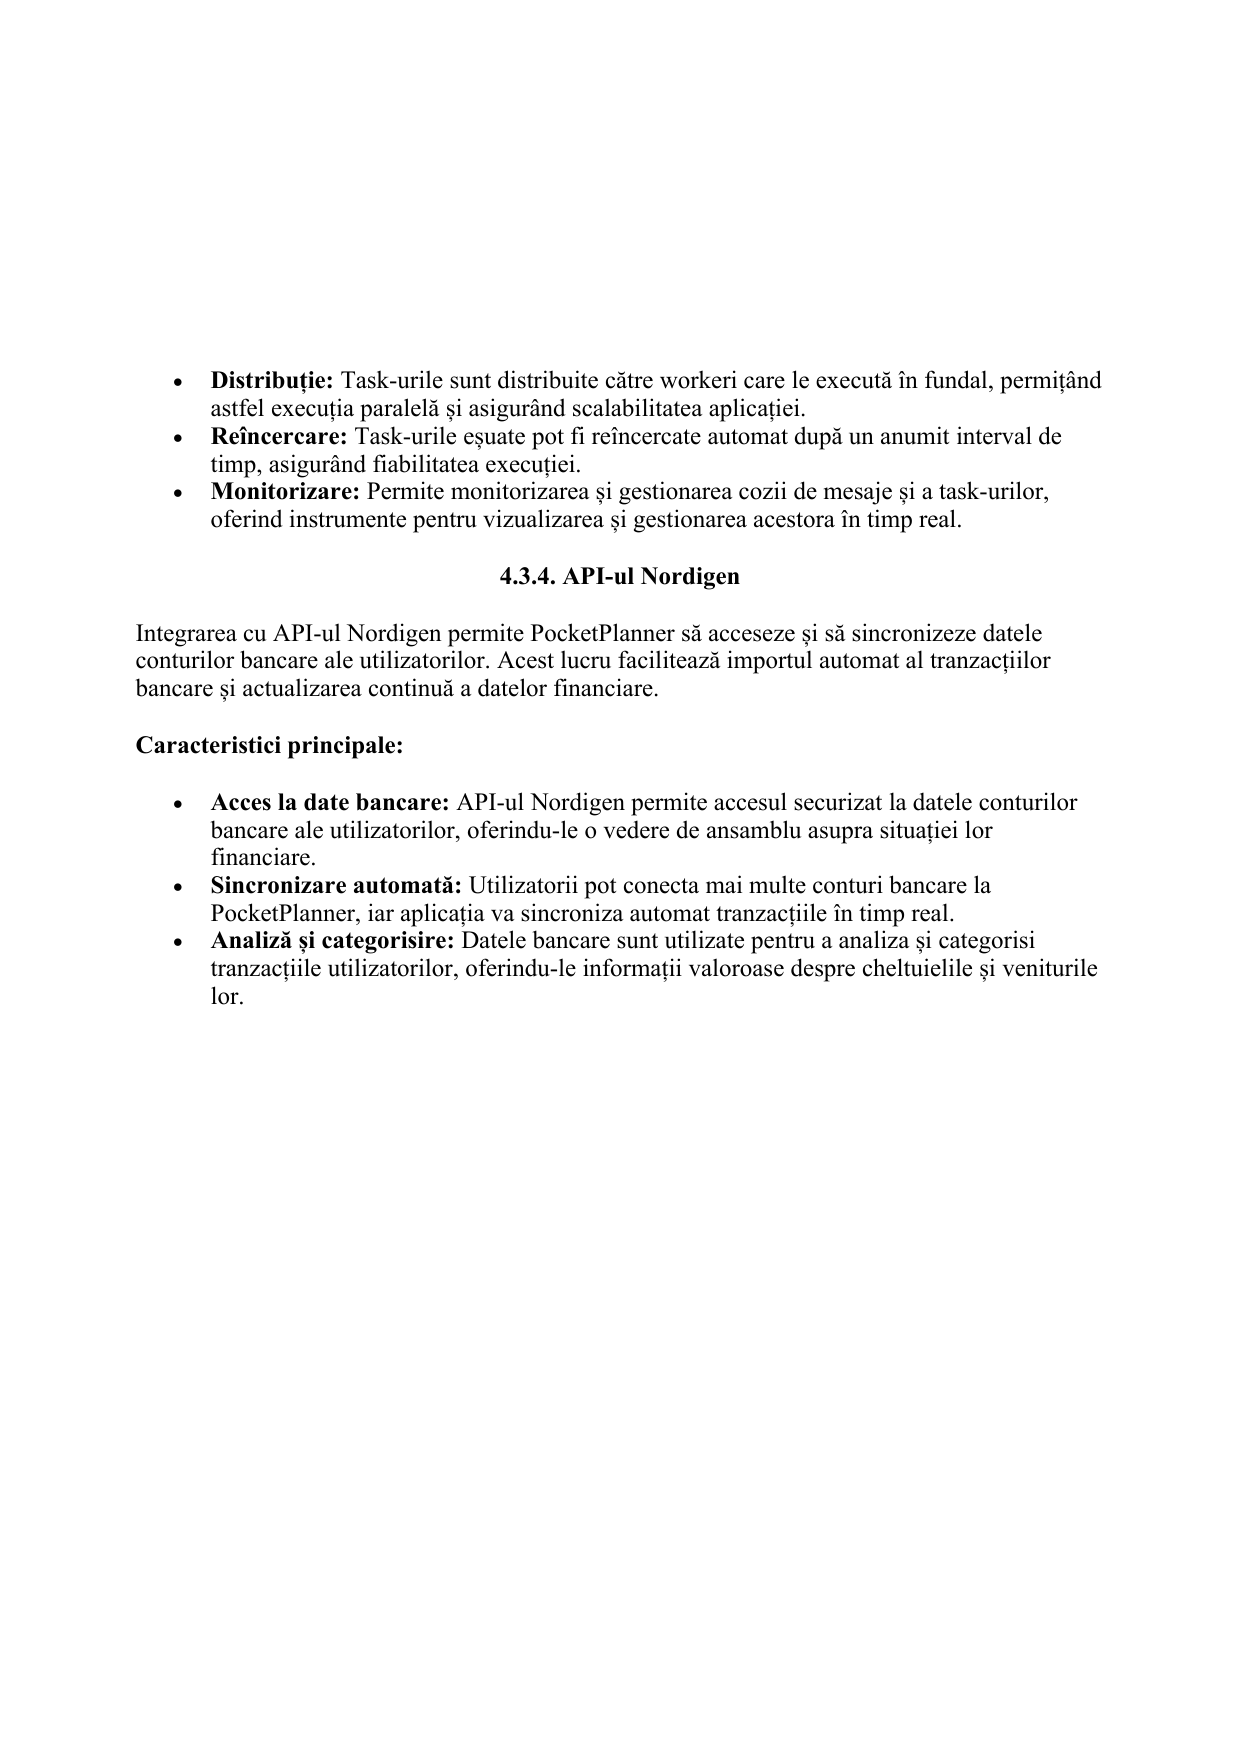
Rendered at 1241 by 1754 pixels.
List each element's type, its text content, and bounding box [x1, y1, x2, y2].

list Acces la date bancare: API-ul Nordigen permite accesul securizat la datele conturilor bancare ale utilizatorilor, oferindu-le o vedere de ansamblu asupra situației lor financiare. [173, 788, 1105, 871]
text Integrarea cu API-ul Nordigen permite PocketPlanner să acceseze și să sincronizeze datele conturilor bancare ale utilizatorilor. Acest lucru facilitează importul automat al tranzacțiilor bancare și actualizarea continuă a datelor financiare. [135, 619, 1105, 702]
list Analiză și categorisire: Datele bancare sunt utilizate pentru a analiza și categorisi tranzacțiile utilizatorilor, oferindu-le informații valoroase despre cheltuielile și veniturile lor. [173, 927, 1105, 1010]
list Distribuție: Task-urile sunt distribuite către workeri care le execută în fundal, permițând astfel execuția paralelă și asigurând scalabilitatea aplicației. [173, 367, 1105, 422]
list Reîncercare: Task-urile eșuate pot fi reîncercate automat după un anumit interval de timp, asigurând fiabilitatea execuției. [173, 422, 1105, 477]
subtitle 4.3.4. API-ul Nordigen [161, 562, 1079, 590]
text Caracteristici principale: [135, 731, 1105, 759]
list Monitorizare: Permite monitorizarea și gestionarea cozii de mesaje și a task-urilor, oferind instrumente pentru vizualizarea și gestionarea acestora în timp real. [173, 477, 1105, 533]
list Sincronizare automată: Utilizatorii pot conecta mai multe conturi bancare la PocketPlanner, iar aplicația va sincroniza automat tranzacțiile în timp real. [173, 871, 1105, 927]
